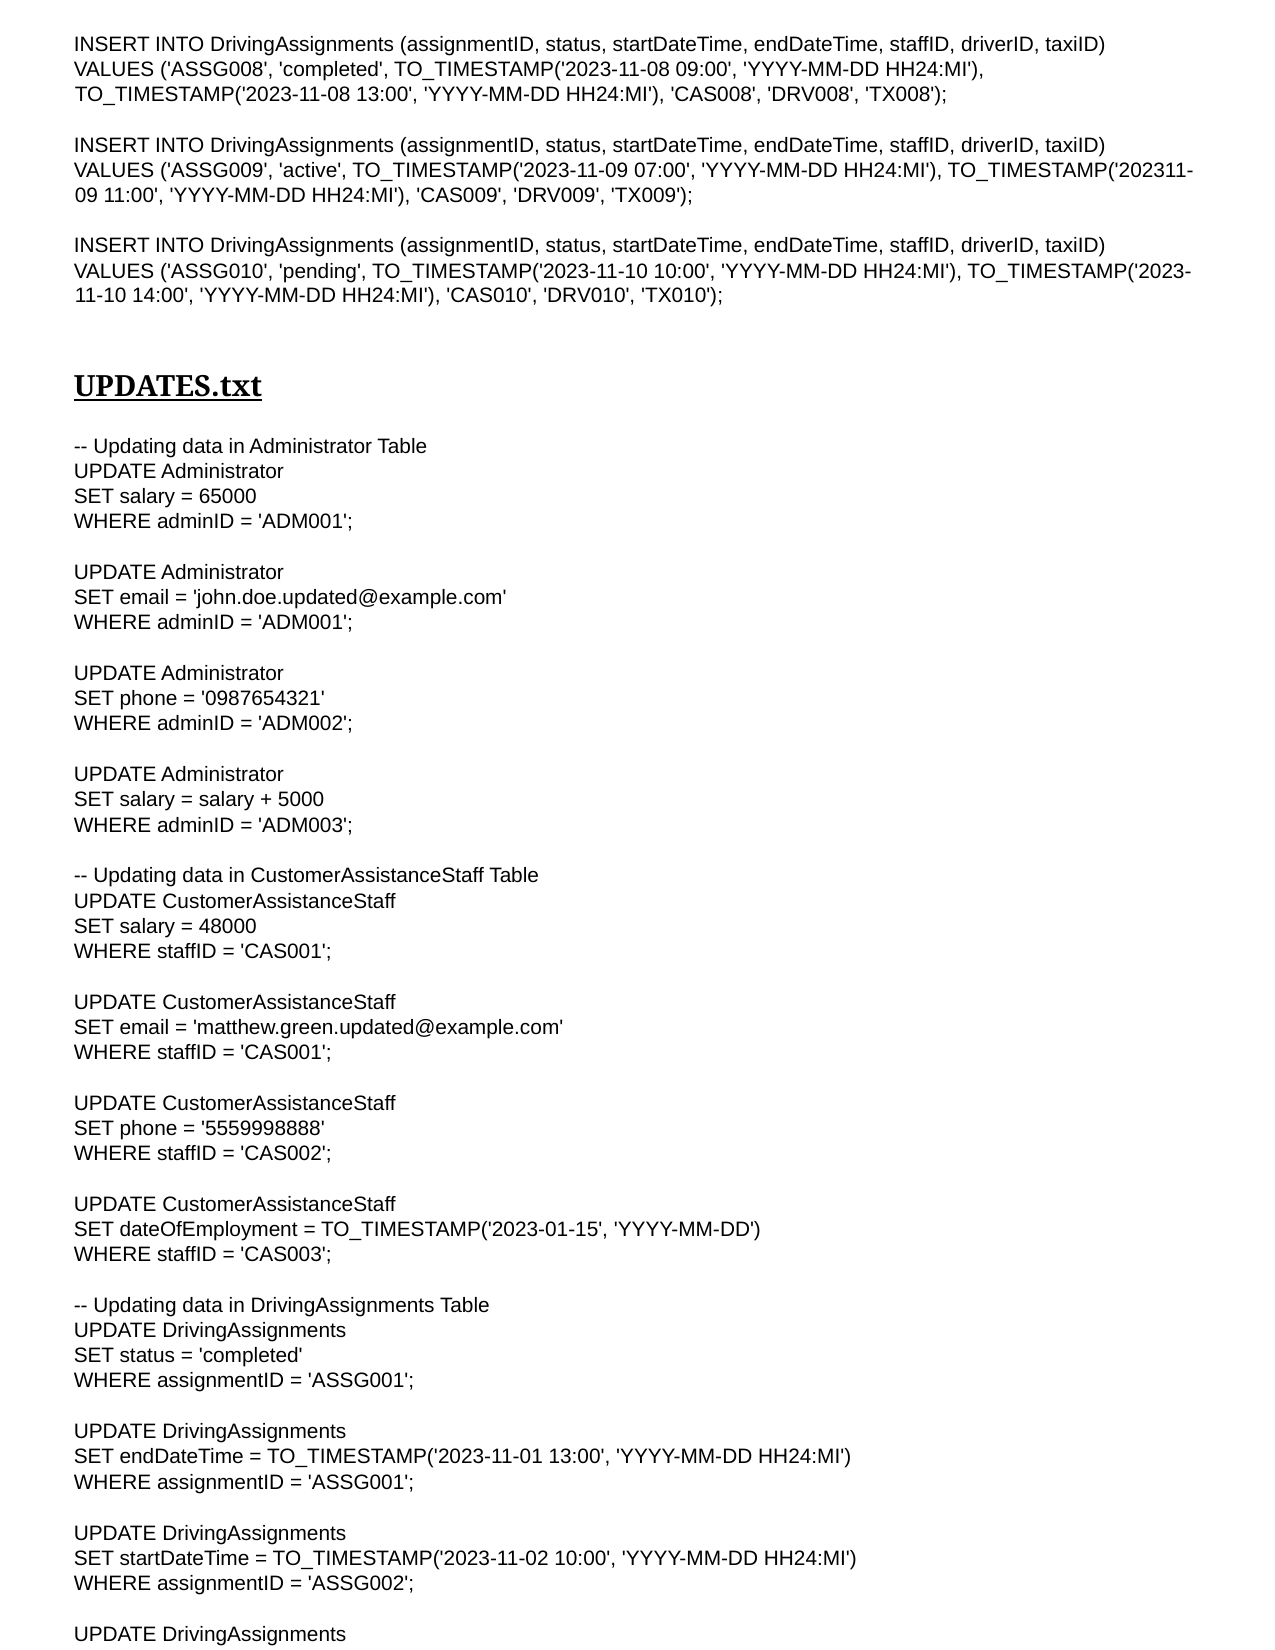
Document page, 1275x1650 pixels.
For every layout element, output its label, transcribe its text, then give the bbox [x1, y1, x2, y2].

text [73, 133, 1200, 157]
text SET salary = 65000 [73, 484, 1200, 508]
text SET phone = '5559998888' [73, 1116, 1200, 1140]
text WHERE staffID = 'CAS002'; [73, 1141, 1200, 1165]
text UPDATE Administrator [73, 762, 1200, 786]
text SET phone = '0987654321' [73, 686, 1200, 710]
text WHERE assignmentID = 'ASSG002'; [73, 1571, 1200, 1594]
text WHERE staffID = 'CAS003'; [73, 1242, 1200, 1266]
text UPDATE Administrator [73, 459, 1200, 483]
text SET email = 'matthew.green.updated@example.com' [73, 1015, 1200, 1039]
text VALUES ('ASSG009', 'active', TO_TIMESTAMP('2023-11-09 07:00', 'YYYY-MM-DD HH24:MI'), TO_TIMESTAMP('202311-09 11:00', 'YYYY-MM-DD HH24:MI'), 'CAS009', 'DRV009', 'TX009'); [73, 158, 1200, 206]
text WHERE staffID = 'CAS001'; [73, 939, 1200, 963]
text SET status = 'completed' [73, 1343, 1200, 1367]
text SET salary = 48000 [73, 913, 1200, 937]
text UPDATE Administrator [73, 661, 1200, 685]
text -- Updating data in CustomerAssistanceStaff Table [73, 863, 1200, 887]
text UPDATE CustomerAssistanceStaff [73, 888, 1200, 912]
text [73, 32, 1200, 56]
text WHERE assignmentID = 'ASSG001'; [73, 1469, 1200, 1493]
text SET startDateTime = TO_TIMESTAMP('2023-11-02 10:00', 'YYYY-MM-DD HH24:MI') [73, 1546, 1200, 1569]
text UPDATE CustomerAssistanceStaff [73, 989, 1200, 1013]
text VALUES ('ASSG008', 'completed', TO_TIMESTAMP('2023-11-08 09:00', 'YYYY-MM-DD HH24:MI'), TO_TIMESTAMP('2023-11-08 13:00', 'YYYY-MM-DD HH24:MI'), 'CAS008', 'DRV008', 'TX008'); [73, 57, 1200, 106]
text VALUES ('ASSG010', 'pending', TO_TIMESTAMP('2023-11-10 10:00', 'YYYY-MM-DD HH24:MI'), TO_TIMESTAMP('2023-11-10 14:00', 'YYYY-MM-DD HH24:MI'), 'CAS010', 'DRV010', 'TX010'); [73, 258, 1200, 307]
text SET email = 'john.doe.updated@example.com' [73, 585, 1200, 609]
text UPDATE DrivingAssignments [73, 1622, 1200, 1646]
text UPDATE DrivingAssignments [73, 1419, 1200, 1443]
text UPDATE DrivingAssignments [73, 1318, 1200, 1342]
text UPDATE Administrator [73, 560, 1200, 584]
text SET dateOfEmployment = TO_TIMESTAMP('2023-01-15', 'YYYY-MM-DD') [73, 1217, 1200, 1241]
text SET endDateTime = TO_TIMESTAMP('2023-11-01 13:00', 'YYYY-MM-DD HH24:MI') [73, 1444, 1200, 1468]
text WHERE adminID = 'ADM001'; [73, 610, 1200, 634]
text WHERE assignmentID = 'ASSG001'; [73, 1368, 1200, 1392]
text WHERE adminID = 'ADM003'; [73, 812, 1200, 836]
text -- Updating data in Administrator Table [73, 434, 1200, 458]
text UPDATE DrivingAssignments [73, 1520, 1200, 1544]
text SET salary = salary + 5000 [73, 787, 1200, 811]
text WHERE adminID = 'ADM002'; [73, 711, 1200, 735]
text UPDATE CustomerAssistanceStaff [73, 1192, 1200, 1216]
text UPDATE CustomerAssistanceStaff [73, 1091, 1200, 1115]
text -- Updating data in DrivingAssignments Table [73, 1293, 1200, 1317]
subtitle UPDATES.txt [73, 365, 474, 405]
text INSERT INTO DrivingAssignments (assignmentID, status, startDateTime, endDateTime, staffID, driverID, taxiID) [73, 233, 1200, 257]
text WHERE staffID = 'CAS001'; [73, 1040, 1200, 1064]
text WHERE adminID = 'ADM001'; [73, 509, 1200, 533]
